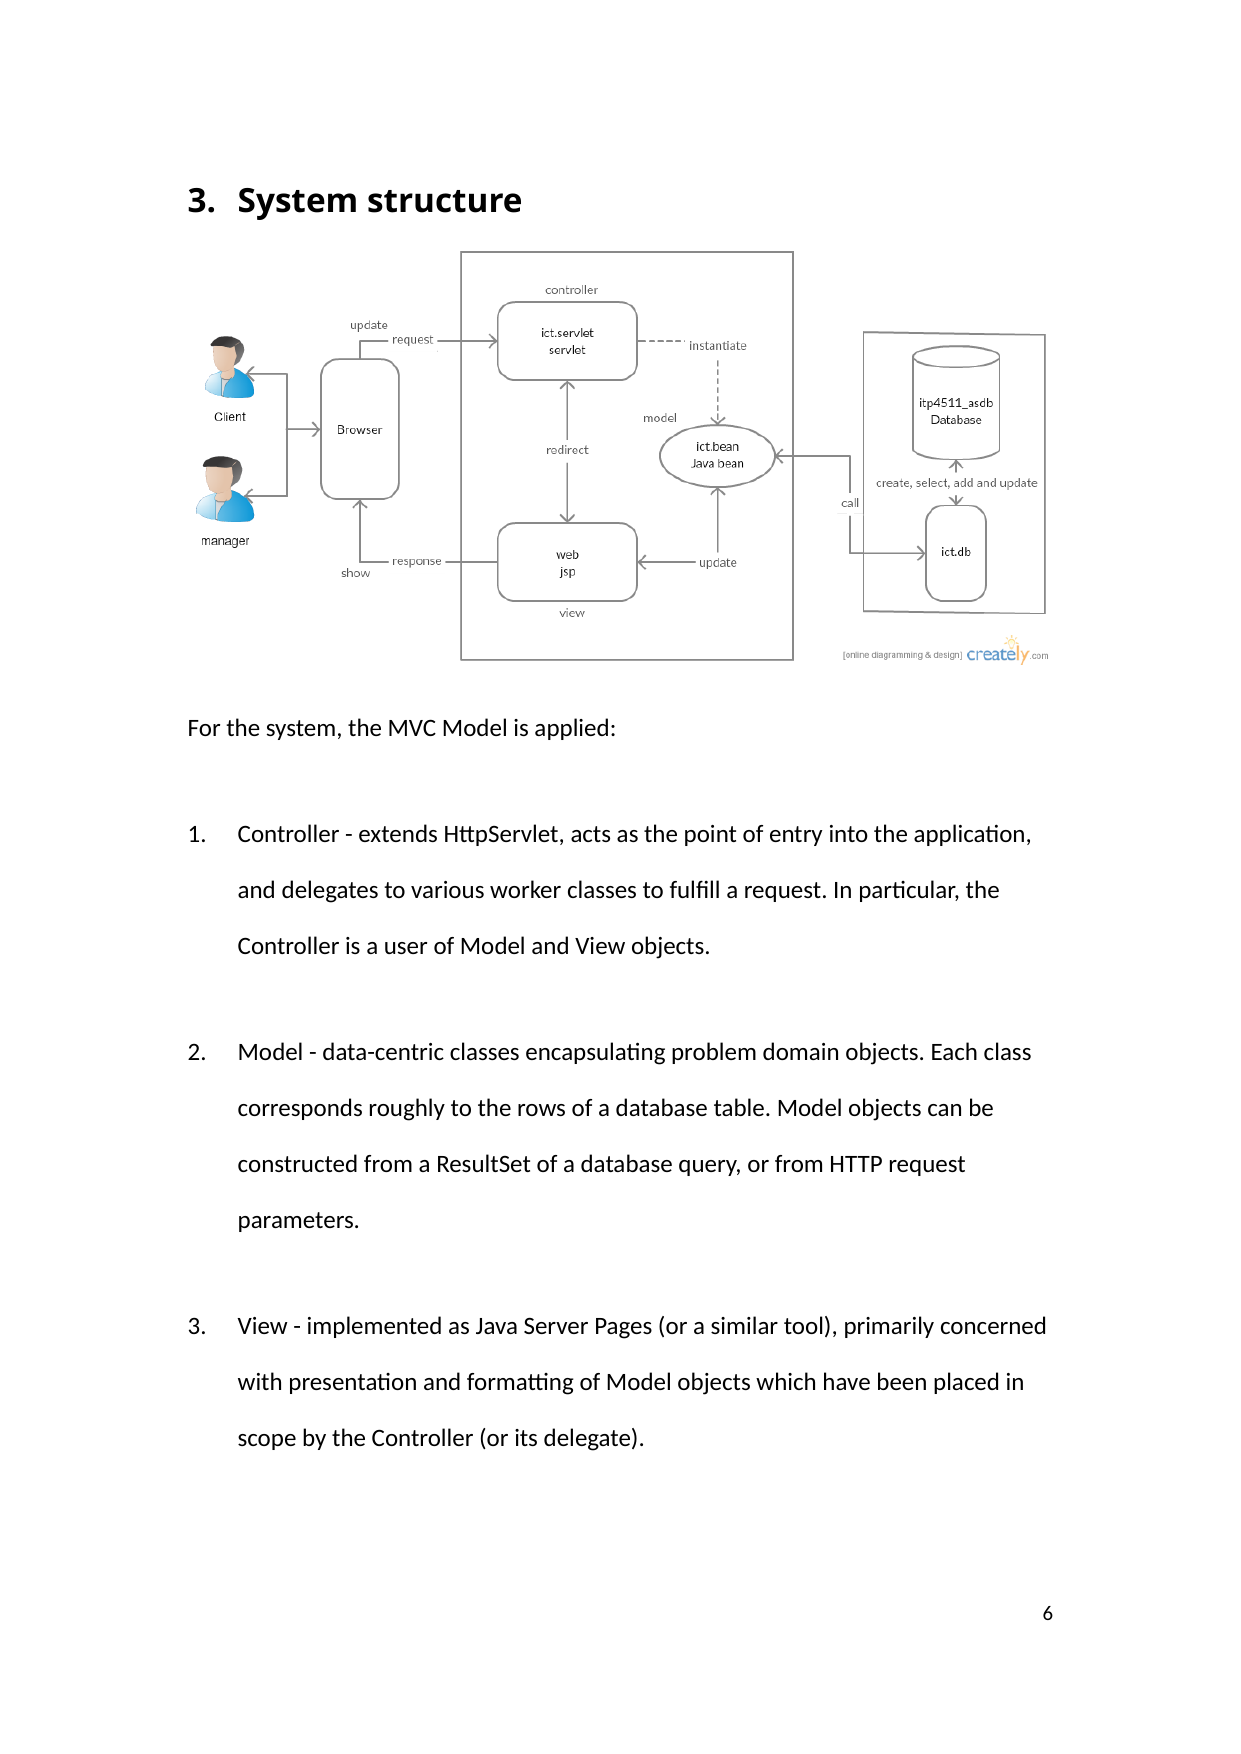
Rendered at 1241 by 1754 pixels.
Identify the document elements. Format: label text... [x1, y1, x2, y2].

title System structure [187, 162, 1053, 237]
text For the system, the MVC Model is applied: [187, 709, 1053, 746]
list Controller - extends HttpServlet, acts as the point of entry into the application, and delegates to various worker classes to fulfill a request. In particular, the Controller is a user of Model and View objects. [187, 814, 1053, 964]
list View - implemented as Java Server Pages (or a similar tool), primarily concerned with presentation and formatting of Model objects which have been placed in scope by the Controller (or its delegate). [187, 1306, 1053, 1456]
list Model - data-centric classes encapsulating problem domain objects. Each class corresponds roughly to the rows of a database table. Model objects can be constructed from a ResultSet of a database query, or from HTTP request parameters. [187, 1032, 1053, 1238]
picture [187, 243, 1053, 668]
